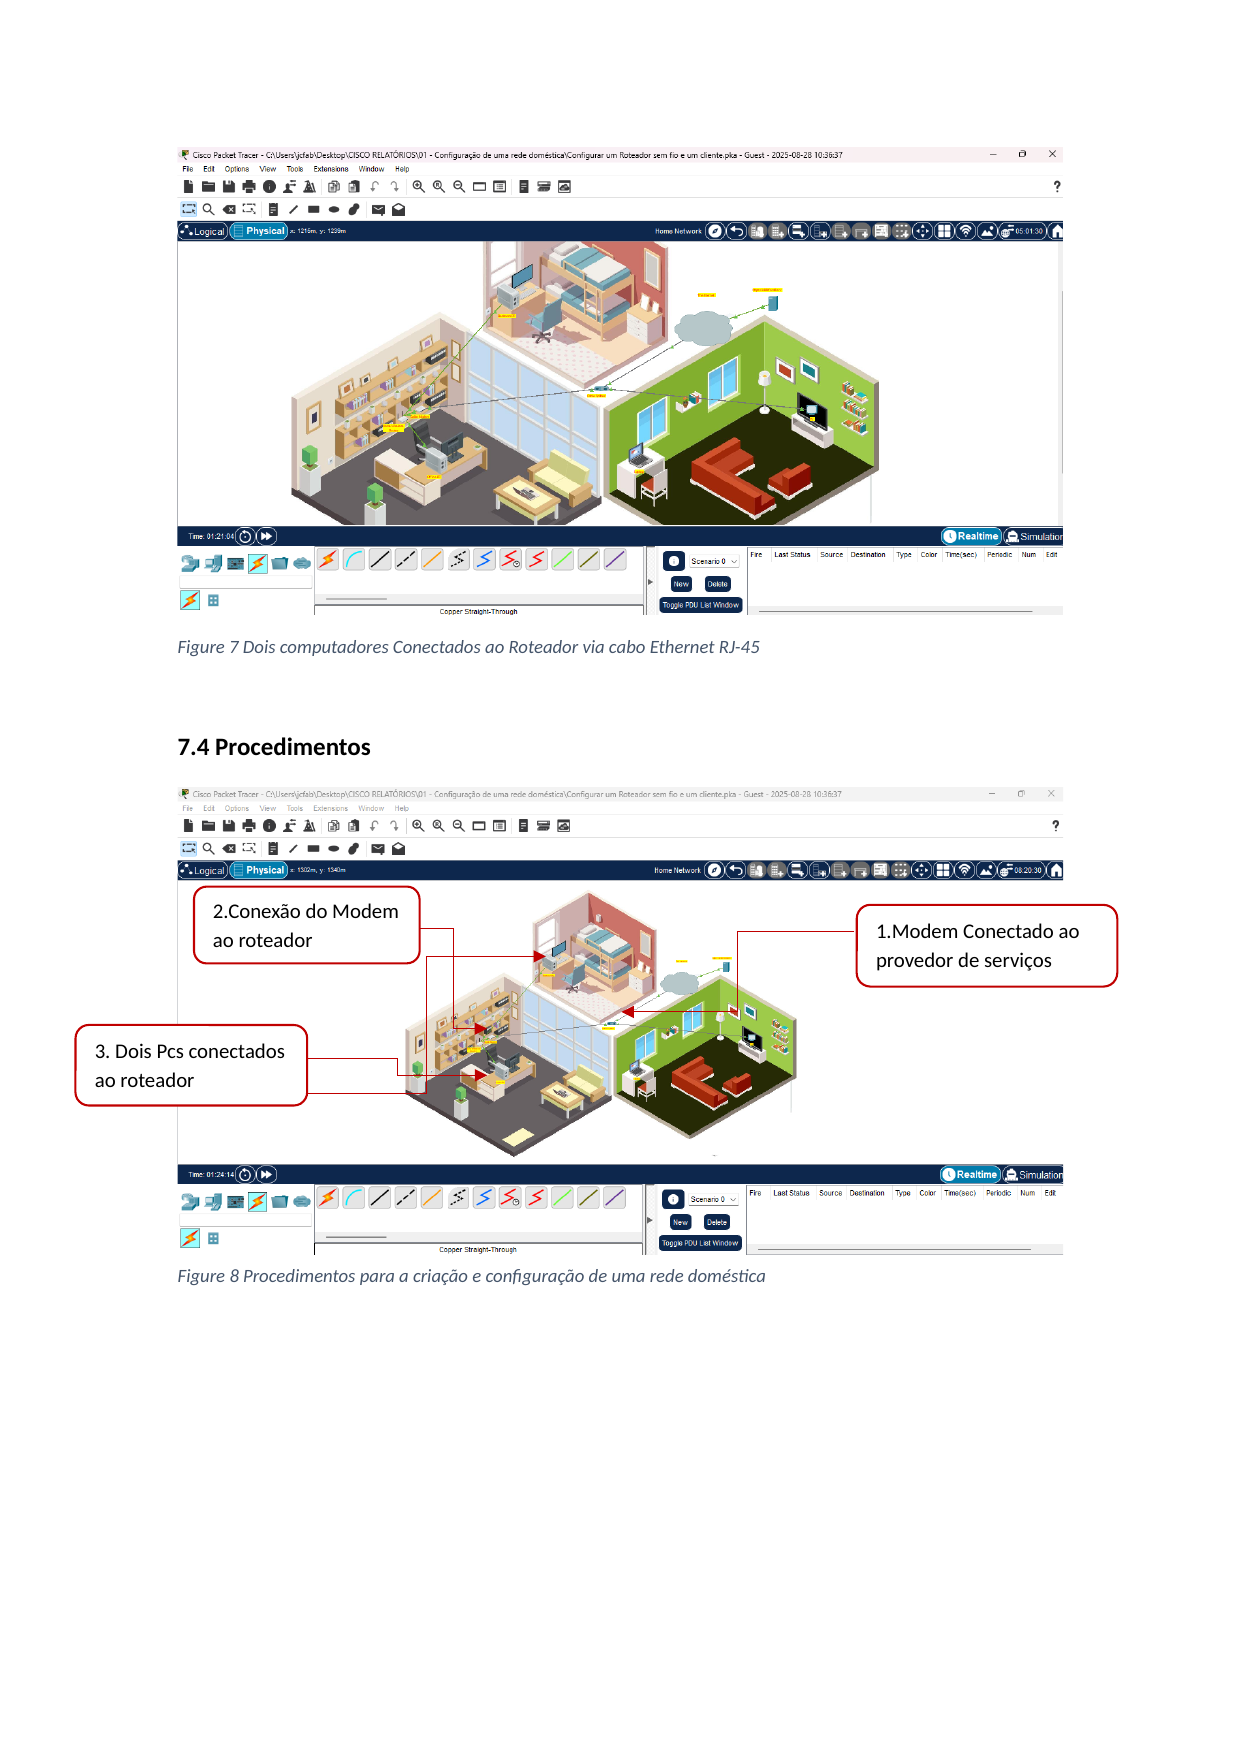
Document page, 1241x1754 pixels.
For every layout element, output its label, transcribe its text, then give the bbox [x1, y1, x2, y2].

picture [177, 147, 1063, 615]
text 7.4 Procedimentos [177, 731, 1063, 761]
text Figure 7 Dois computadores Conectados ao Roteador via cabo Ethernet RJ-45 [177, 635, 1063, 658]
picture [309, 1059, 426, 1093]
picture [177, 787, 1064, 1255]
